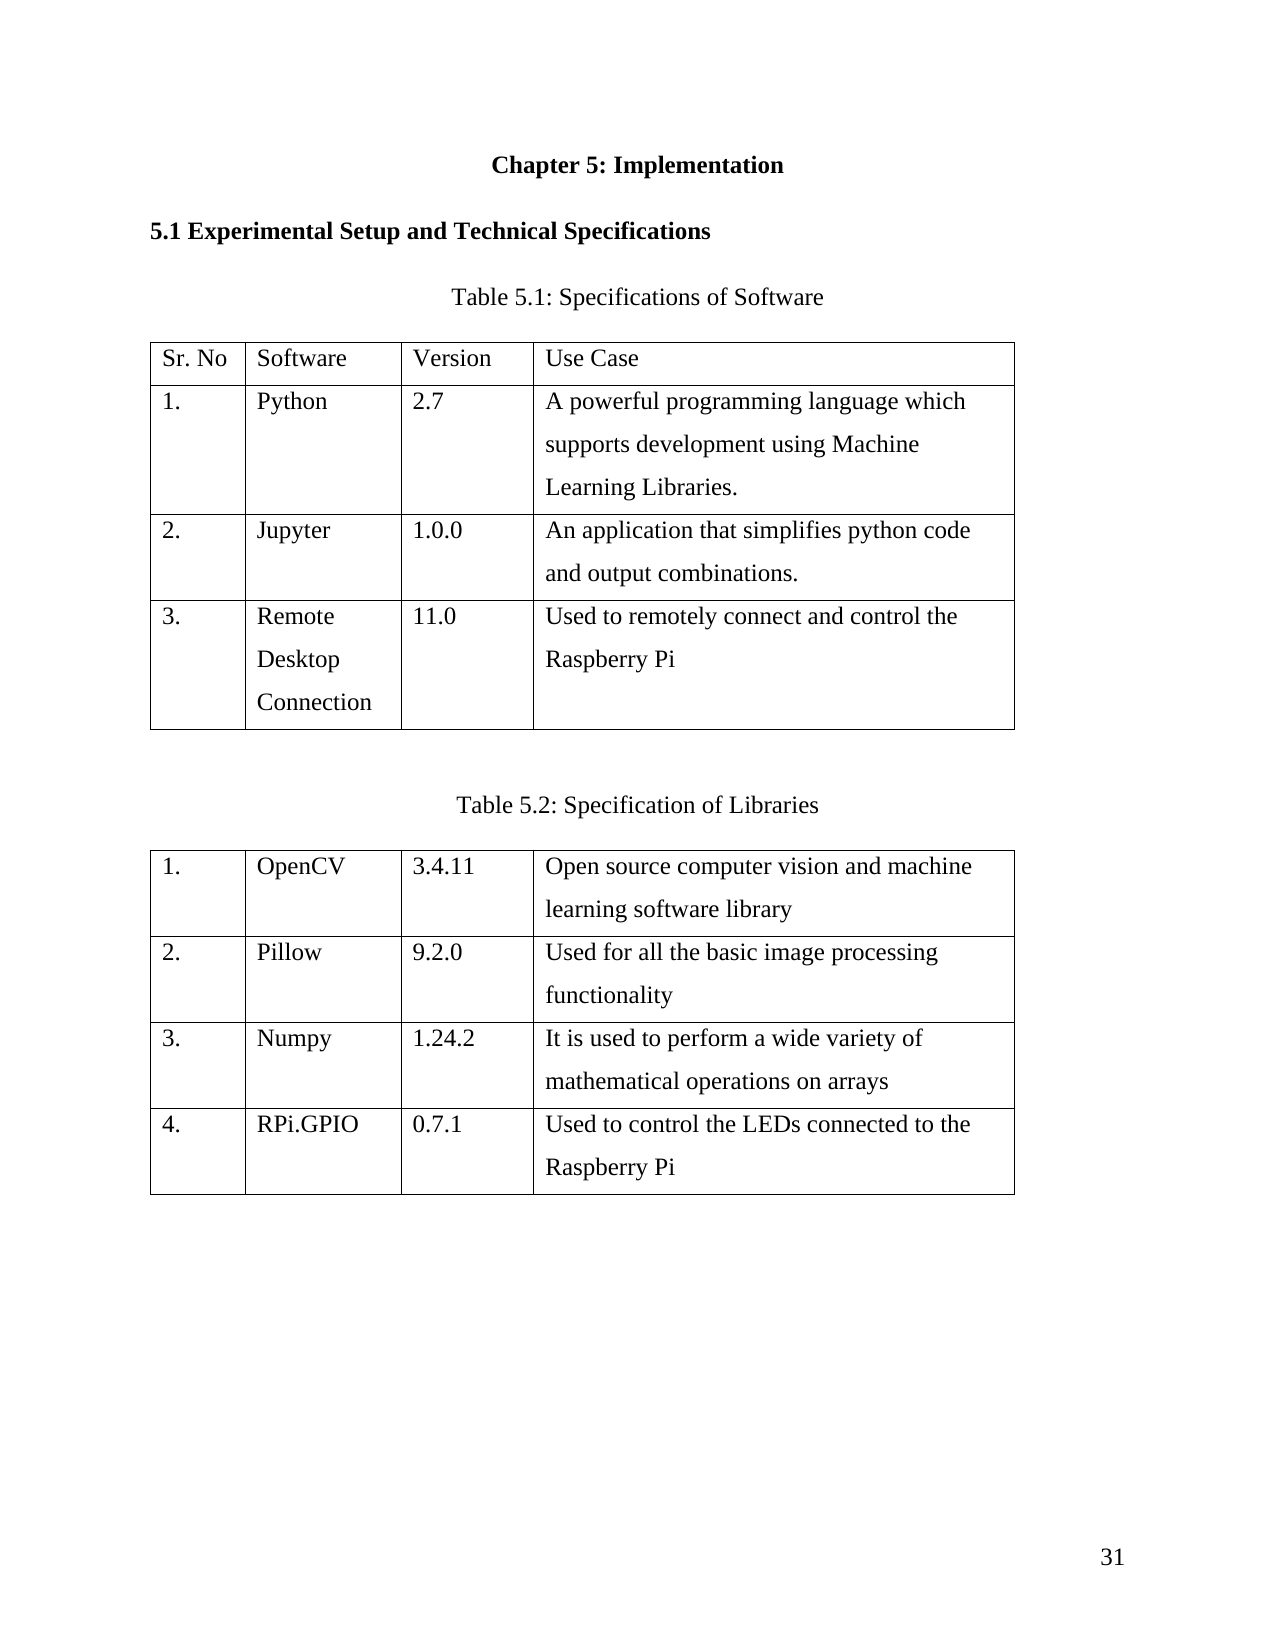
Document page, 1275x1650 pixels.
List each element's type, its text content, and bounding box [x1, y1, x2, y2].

table_header OpenCV [246, 851, 401, 936]
text Chapter 5: Implementation [150, 150, 1125, 179]
table_cell 3. [151, 1023, 245, 1108]
table_cell 0.7.1 [402, 1109, 533, 1194]
text Table 5.2: Specification of Libraries [150, 790, 1125, 819]
table_cell Used to remotely connect and control the Raspberry Pi [534, 601, 1014, 729]
text 5.1 Experimental Setup and Technical Specifications [150, 216, 1125, 245]
table_cell 4. [151, 1109, 245, 1194]
table_cell 1. [151, 386, 245, 514]
table_cell A powerful programming language which supports development using Machine Learning Libraries. [534, 386, 1014, 514]
table_cell Used to control the LEDs connected to the Raspberry Pi [534, 1109, 1014, 1194]
table_header Version [402, 343, 533, 385]
table_cell Pillow [246, 937, 401, 1022]
table_header Open source computer vision and machine learning software library [534, 851, 1014, 936]
text Table 5.1: Specifications of Software [150, 282, 1125, 311]
table_cell 11.0 [402, 601, 533, 729]
table_cell 1.0.0 [402, 515, 533, 600]
table_cell Jupyter [246, 515, 401, 600]
table_cell 2. [151, 515, 245, 600]
table_cell 9.2.0 [402, 937, 533, 1022]
table_cell Used for all the basic image processing functionality [534, 937, 1014, 1022]
table_cell It is used to perform a wide variety of mathematical operations on arrays [534, 1023, 1014, 1108]
table_cell 1.24.2 [402, 1023, 533, 1108]
table_header Software [246, 343, 401, 385]
table_cell Remote Desktop Connection [246, 601, 401, 729]
table_header 1. [151, 851, 245, 936]
table_cell 2.7 [402, 386, 533, 514]
table_cell 2. [151, 937, 245, 1022]
table_header 3.4.11 [402, 851, 533, 936]
table_header Use Case [534, 343, 1014, 385]
table_cell RPi.GPIO [246, 1109, 401, 1194]
table_cell Numpy [246, 1023, 401, 1108]
table_cell An application that simplifies python code and output combinations. [534, 515, 1014, 600]
table_cell Python [246, 386, 401, 514]
table_cell 3. [151, 601, 245, 729]
table_header Sr. No [151, 343, 245, 385]
